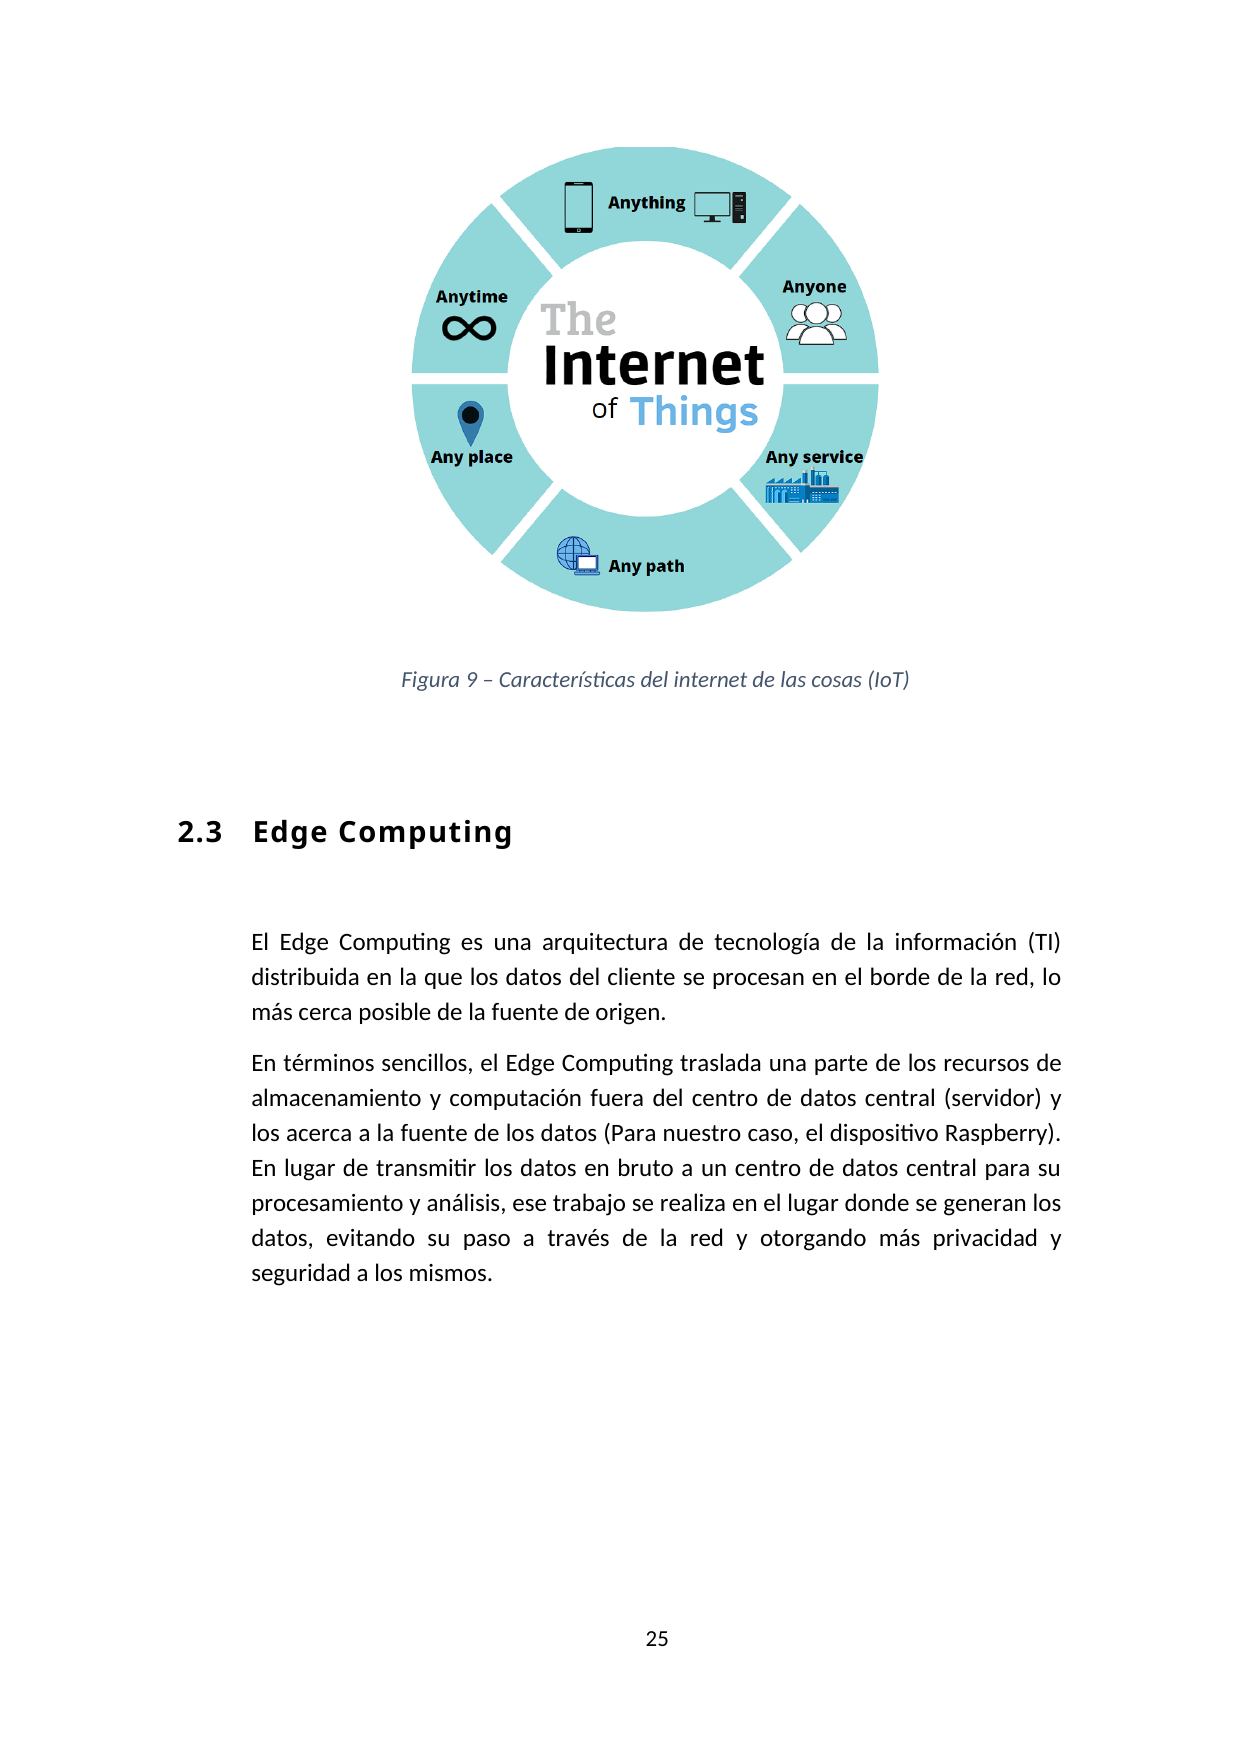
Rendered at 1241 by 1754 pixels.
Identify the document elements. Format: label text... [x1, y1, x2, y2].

text Figura – Características del internet de las cosas (IoT) [251, 665, 1063, 693]
text El Edge Computing es una arquitectura de tecnología de la información (TI) distribuida en la que los datos del cliente se procesan en el borde de la red, lo más cerca posible de la fuente de origen. [251, 926, 1063, 1026]
text En términos sencillos, el Edge Computing traslada una parte de los recursos de almacenamiento y computación fuera del centro de datos central (servidor) y los acerca a la fuente de los datos (Para nuestro caso, el dispositivo Raspberry). En lugar de transmitir los datos en bruto a un centro de datos central para su procesamiento y análisis, ese trabajo se realiza en el lugar donde se generan los datos, evitando su paso a través de la red y otorgando más privacidad y seguridad a los mismos. [251, 1047, 1063, 1288]
subtitle Edge Computing [177, 812, 1063, 851]
picture [401, 147, 888, 612]
